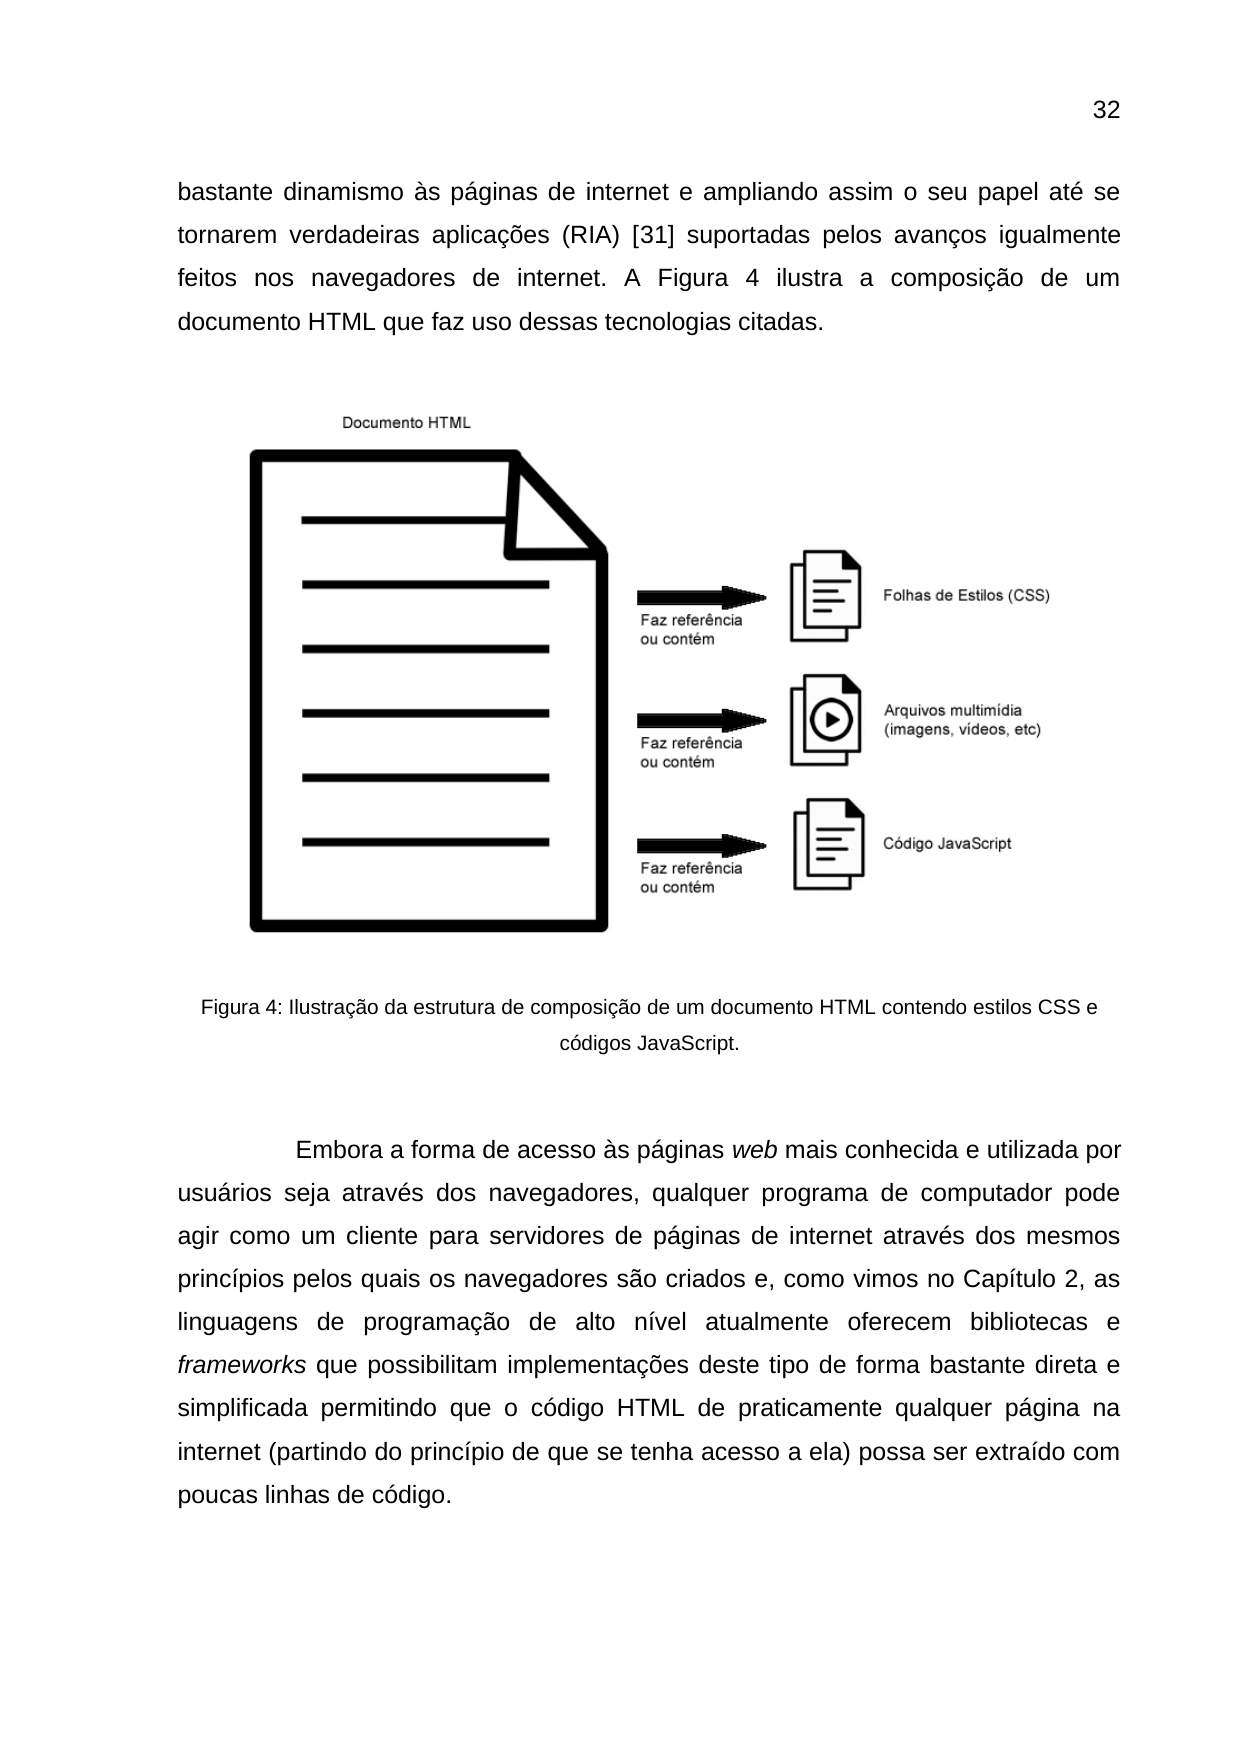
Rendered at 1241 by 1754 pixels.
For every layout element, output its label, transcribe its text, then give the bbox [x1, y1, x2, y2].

picture [232, 392, 1067, 956]
text Figura 4: Ilustração da estrutura de composição de um documento HTML contendo estilos CSS e códigos JavaScript. [177, 995, 1122, 1054]
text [177, 177, 1122, 335]
text Embora a forma de acesso às páginas web mais conhecida e utilizada por usuários seja através dos navegadores, qualquer programa de computador pode agir como um cliente para servidores de páginas de internet através dos mesmos princípios pelos quais os navegadores são criados e, como vimos no Capítulo 2, as linguagens de programação de alto nível atualmente oferecem bibliotecas e frameworks que possibilitam implementações deste tipo de forma bastante direta e simplificada permitindo que o código HTML de praticamente qualquer página na internet (partindo do princípio de que se tenha acesso a ela) possa ser extraído com poucas linhas de código. [177, 1135, 1122, 1508]
